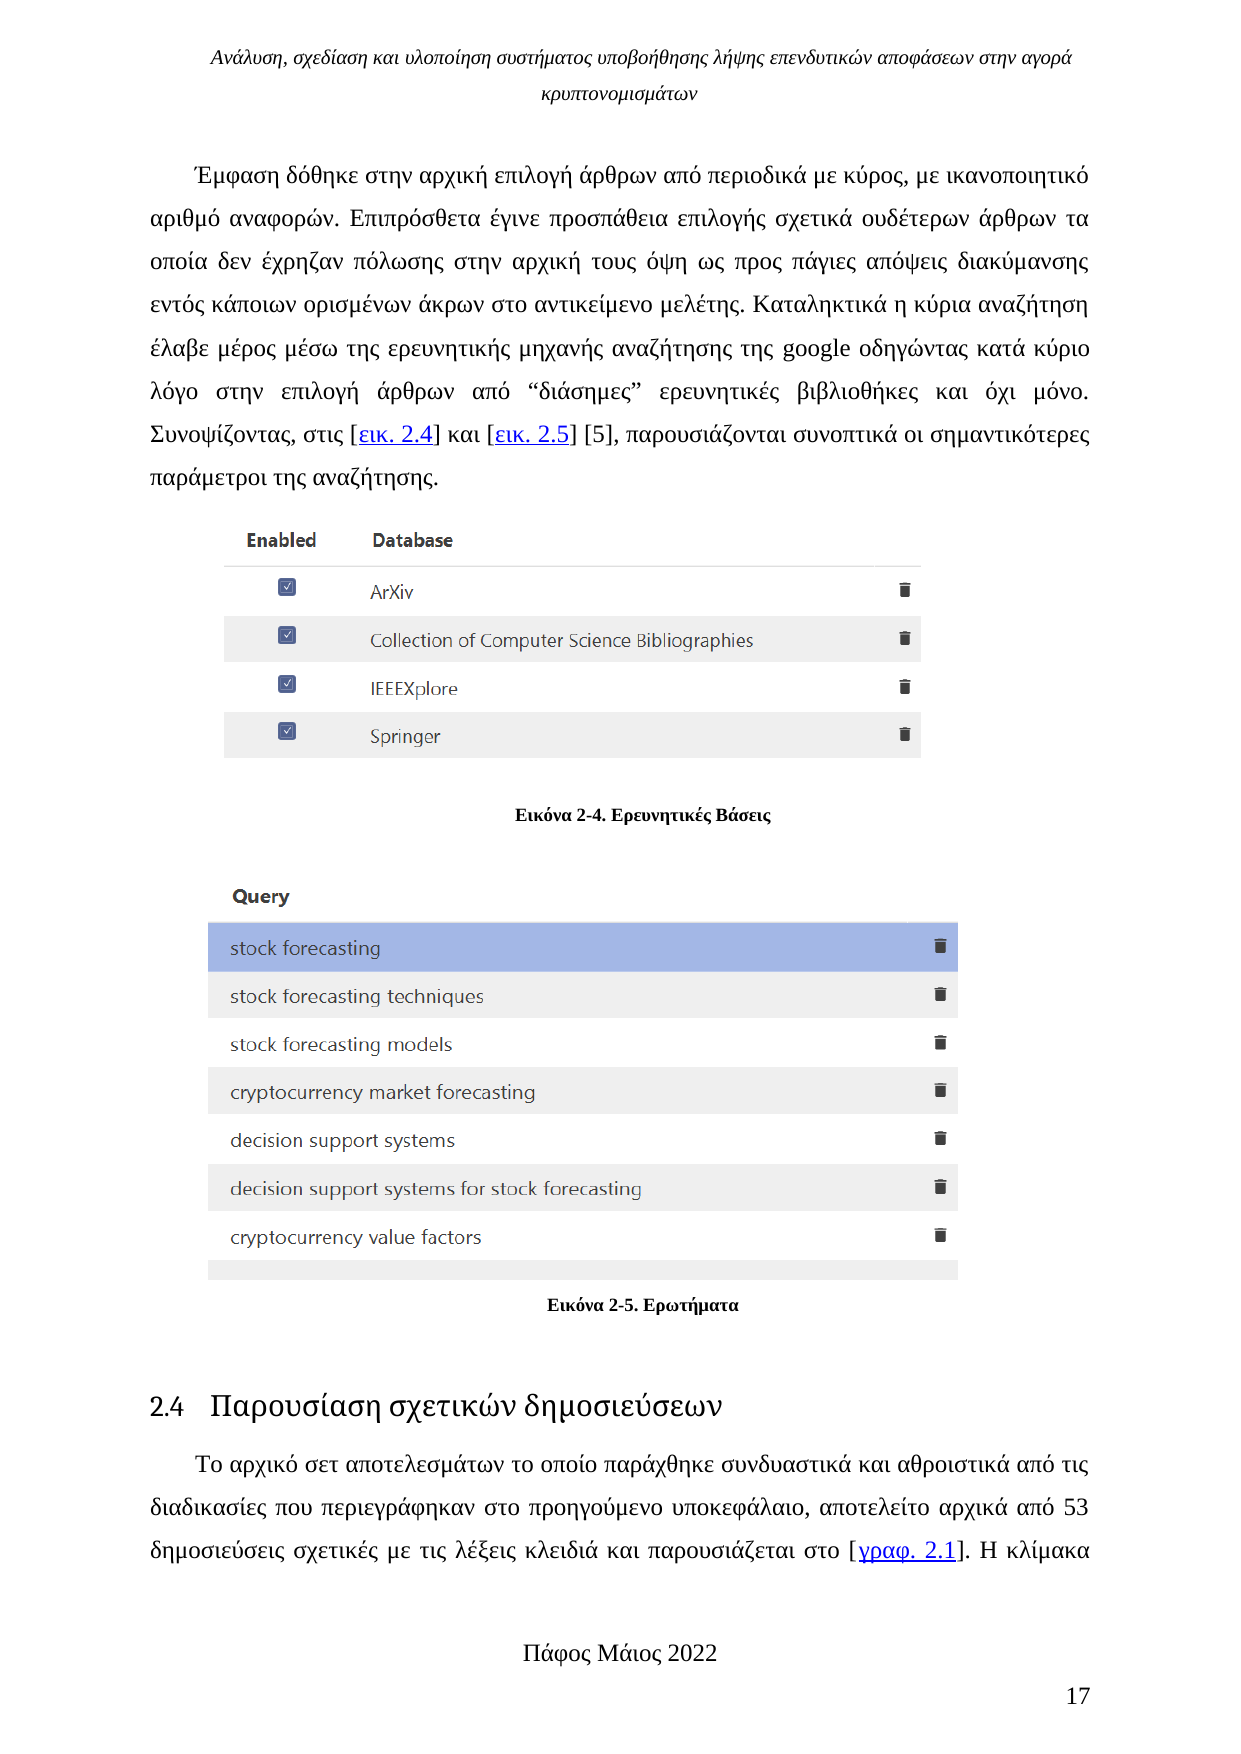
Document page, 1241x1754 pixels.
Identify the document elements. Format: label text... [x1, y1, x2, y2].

picture [195, 505, 945, 790]
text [150, 1449, 1090, 1564]
picture [195, 879, 979, 1280]
subtitle Παρουσίαση σχετικών δημοσιεύσεων [150, 1390, 1090, 1424]
text Έμφαση δόθηκε στην αρχική επιλογή άρθρων από περιοδικά με κύρος, με ικανοποιητικό αριθμό αναφορών. Επιπρόσθετα έγινε προσπάθεια επιλογής σχετικά ουδέτερων άρθρων τα οποία δεν έχρηζαν πόλωσης στην αρχική τους όψη ως προς πάγιες απόψεις διακύμανσης εντός κάποιων ορισμένων άκρων στο αντικείμενο μελέτης. Καταληκτικά η κύρια αναζήτηση έλαβε μέρος μέσω της ερευνητικής μηχανής αναζήτησης της google οδηγώντας κατά κύριο λόγο στην επιλογή άρθρων από “διάσημες” ερευνητικές βιβλιοθήκες και όχι μόνο. Συνοψίζοντας, στις [εικ. 2.4] και [εικ. 2.5] , παρουσιάζονται συνοπτικά οι σημαντικότερες παράμετροι της αναζήτησης. [150, 160, 1090, 491]
text Εικόνα -. Ερευνητικές Βάσεις [150, 804, 1090, 825]
text Εικόνα -. Ερωτήματα [150, 1294, 1090, 1316]
